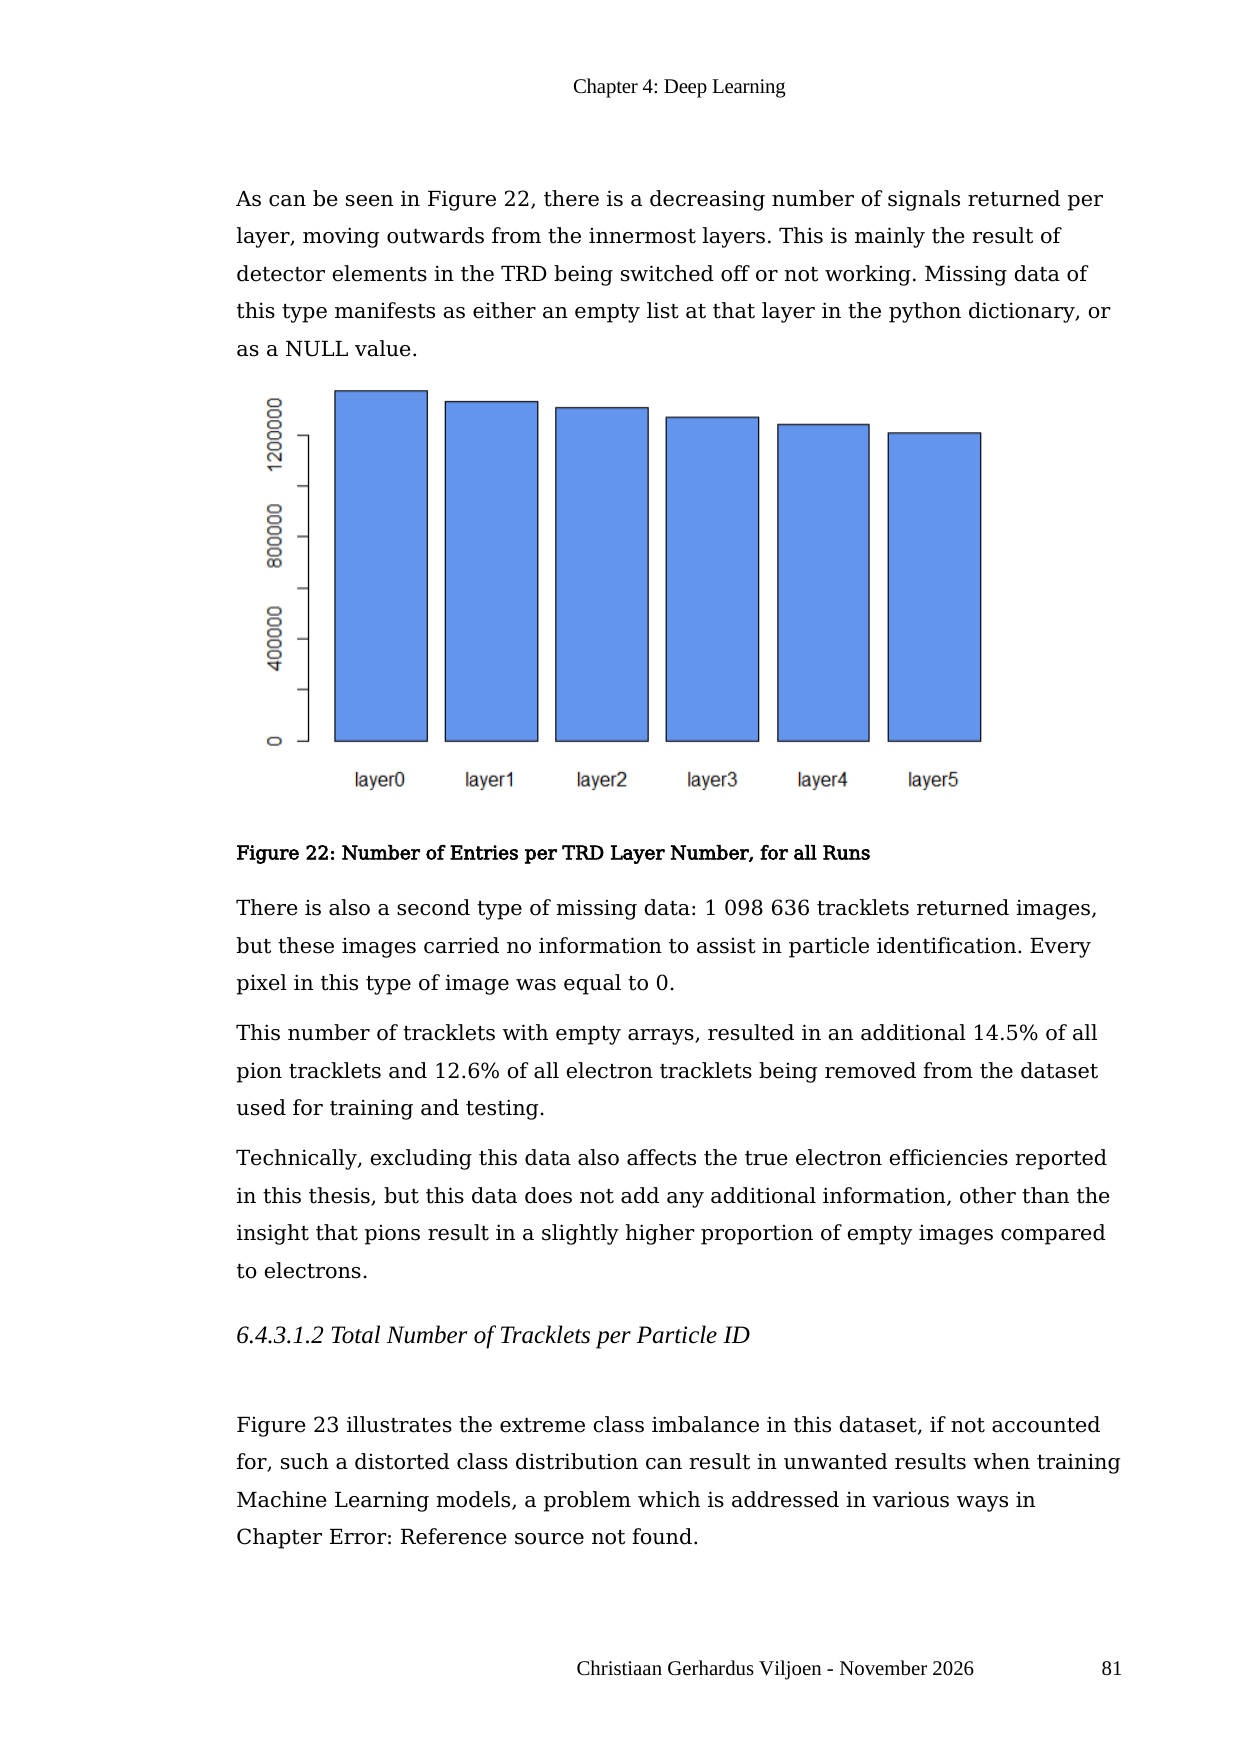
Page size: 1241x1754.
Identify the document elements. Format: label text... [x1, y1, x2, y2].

text There is also a second type of missing data: 1 098 636 tracklets returned images, but these images carried no information to assist in particle identification. Every pixel in this type of image was equal to 0. [236, 895, 1122, 995]
subtitle Total Number of Tracklets per Particle ID [236, 1320, 1122, 1349]
text This number of tracklets with empty arrays, resulted in an additional 14.5% of all pion tracklets and 12.6% of all electron tracklets being removed from the dataset used for training and testing. [236, 1020, 1122, 1120]
text Technically, excluding this data also affects the true electron efficiencies reported in this thesis, but this data does not add any additional information, other than the insight that pions result in a slightly higher proportion of empty images compared to electrons. [236, 1145, 1122, 1283]
picture [236, 385, 1045, 816]
